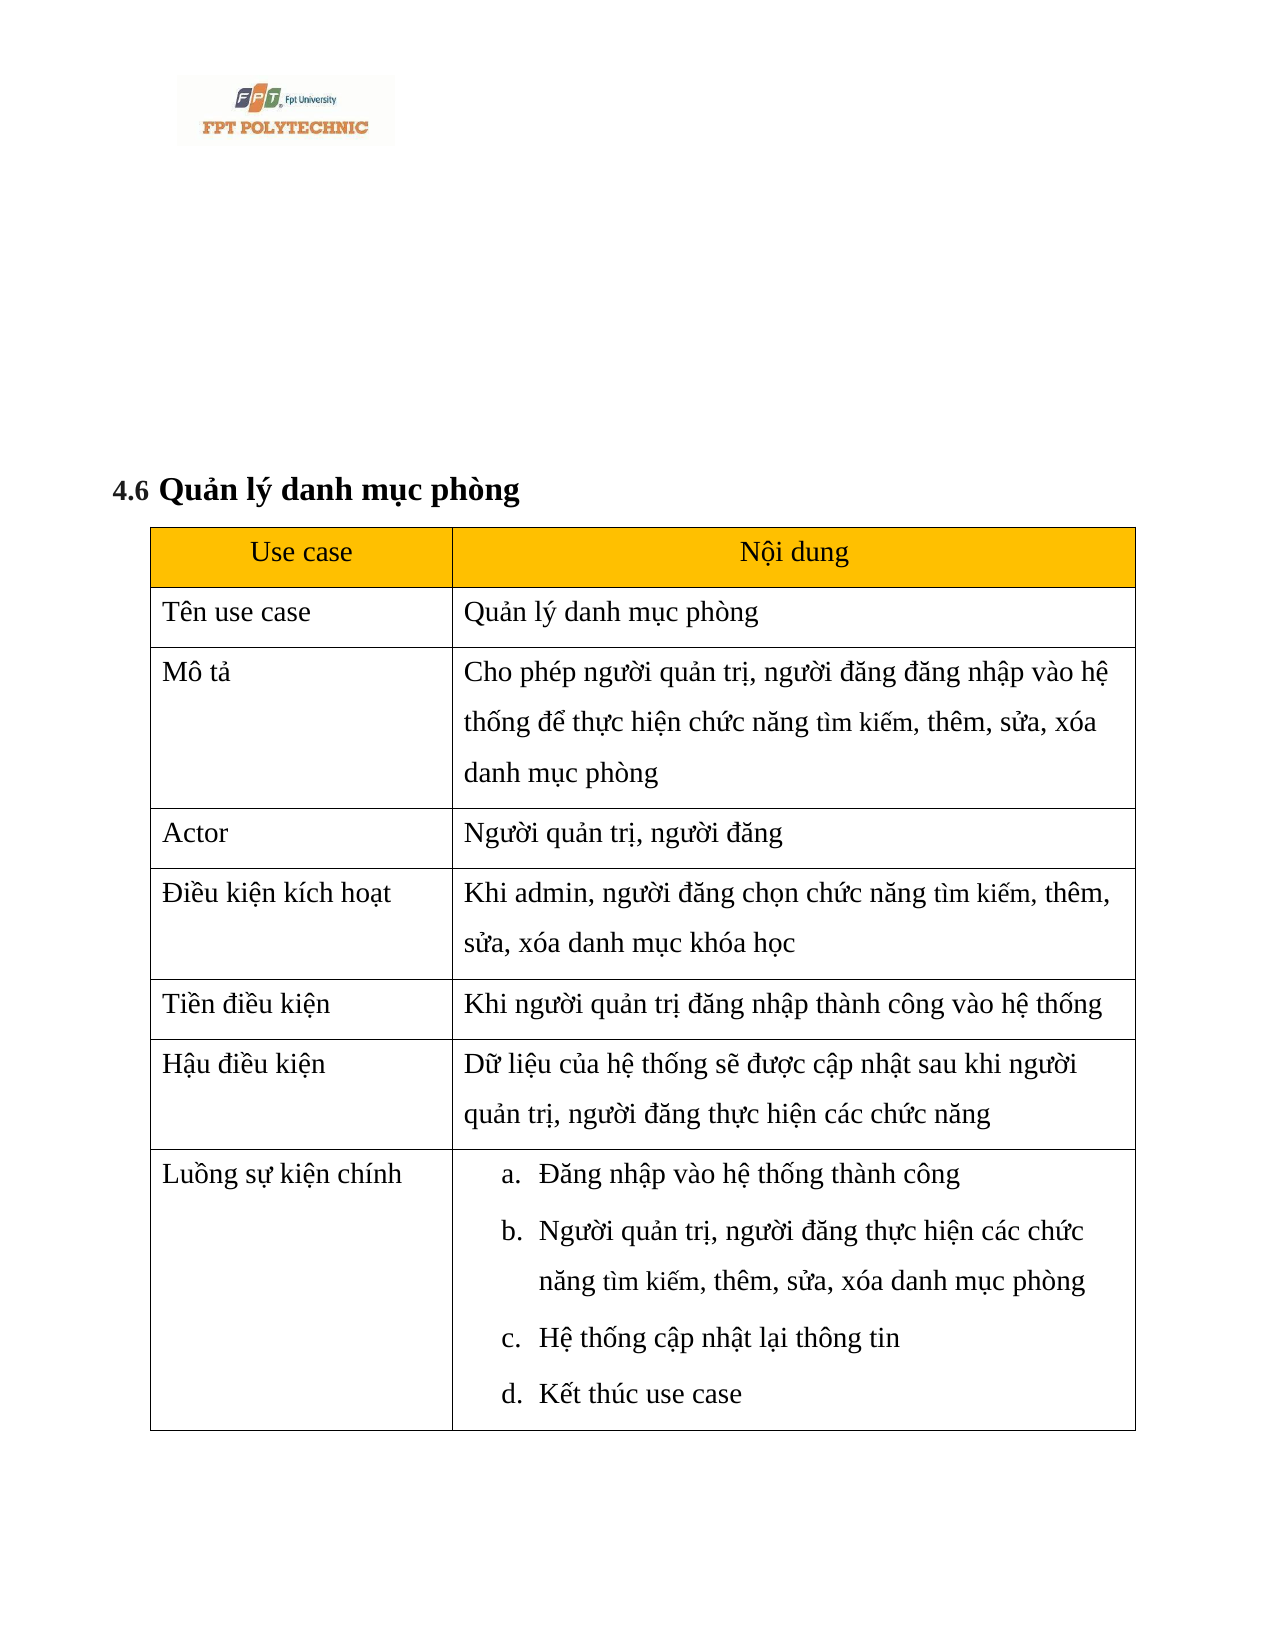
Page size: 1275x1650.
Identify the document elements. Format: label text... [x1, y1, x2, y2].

table_cell Hậu điều kiện [151, 1040, 452, 1149]
table_cell Dữ liệu của hệ thống sẽ được cập nhật sau khi người quản trị, người đăng thực hiện các chức năng [453, 1040, 1135, 1149]
table_cell Khi người quản trị đăng nhập thành công vào hệ thống [453, 980, 1135, 1039]
table_cell Điều kiện kích hoạt [151, 869, 452, 978]
table_cell Luồng sự kiện chính [151, 1150, 452, 1429]
table_cell Tên use case [151, 588, 452, 647]
table_cell Quản lý danh mục phòng [453, 588, 1135, 647]
table_cell Tiền điều kiện [151, 980, 452, 1039]
table_cell Actor [151, 809, 452, 868]
table_cell Cho phép người quản trị, người đăng đăng nhập vào hệ thống để thực hiện chức năng tìm kiếm, thêm, sửa, xóa danh mục phòng [453, 648, 1135, 808]
table_header Nội dung [453, 528, 1135, 587]
table_cell Khi admin, người đăng chọn chức năng tìm kiếm, thêm, sửa, xóa danh mục khóa học [453, 869, 1135, 978]
table_header Use case [151, 528, 452, 587]
table_cell Đăng nhập vào hệ thống thành công Người quản trị, người đăng thực hiện các chức năng tìm kiếm, thêm, sửa, xóa danh mục phòng Hệ thống cập nhật lại thông tin Kết thúc use case [453, 1150, 1135, 1429]
table_cell Mô tả [151, 648, 452, 808]
subtitle Quản lý danh mục phòng [112, 469, 1198, 507]
table_cell Người quản trị, người đăng [453, 809, 1135, 868]
picture [177, 75, 395, 146]
